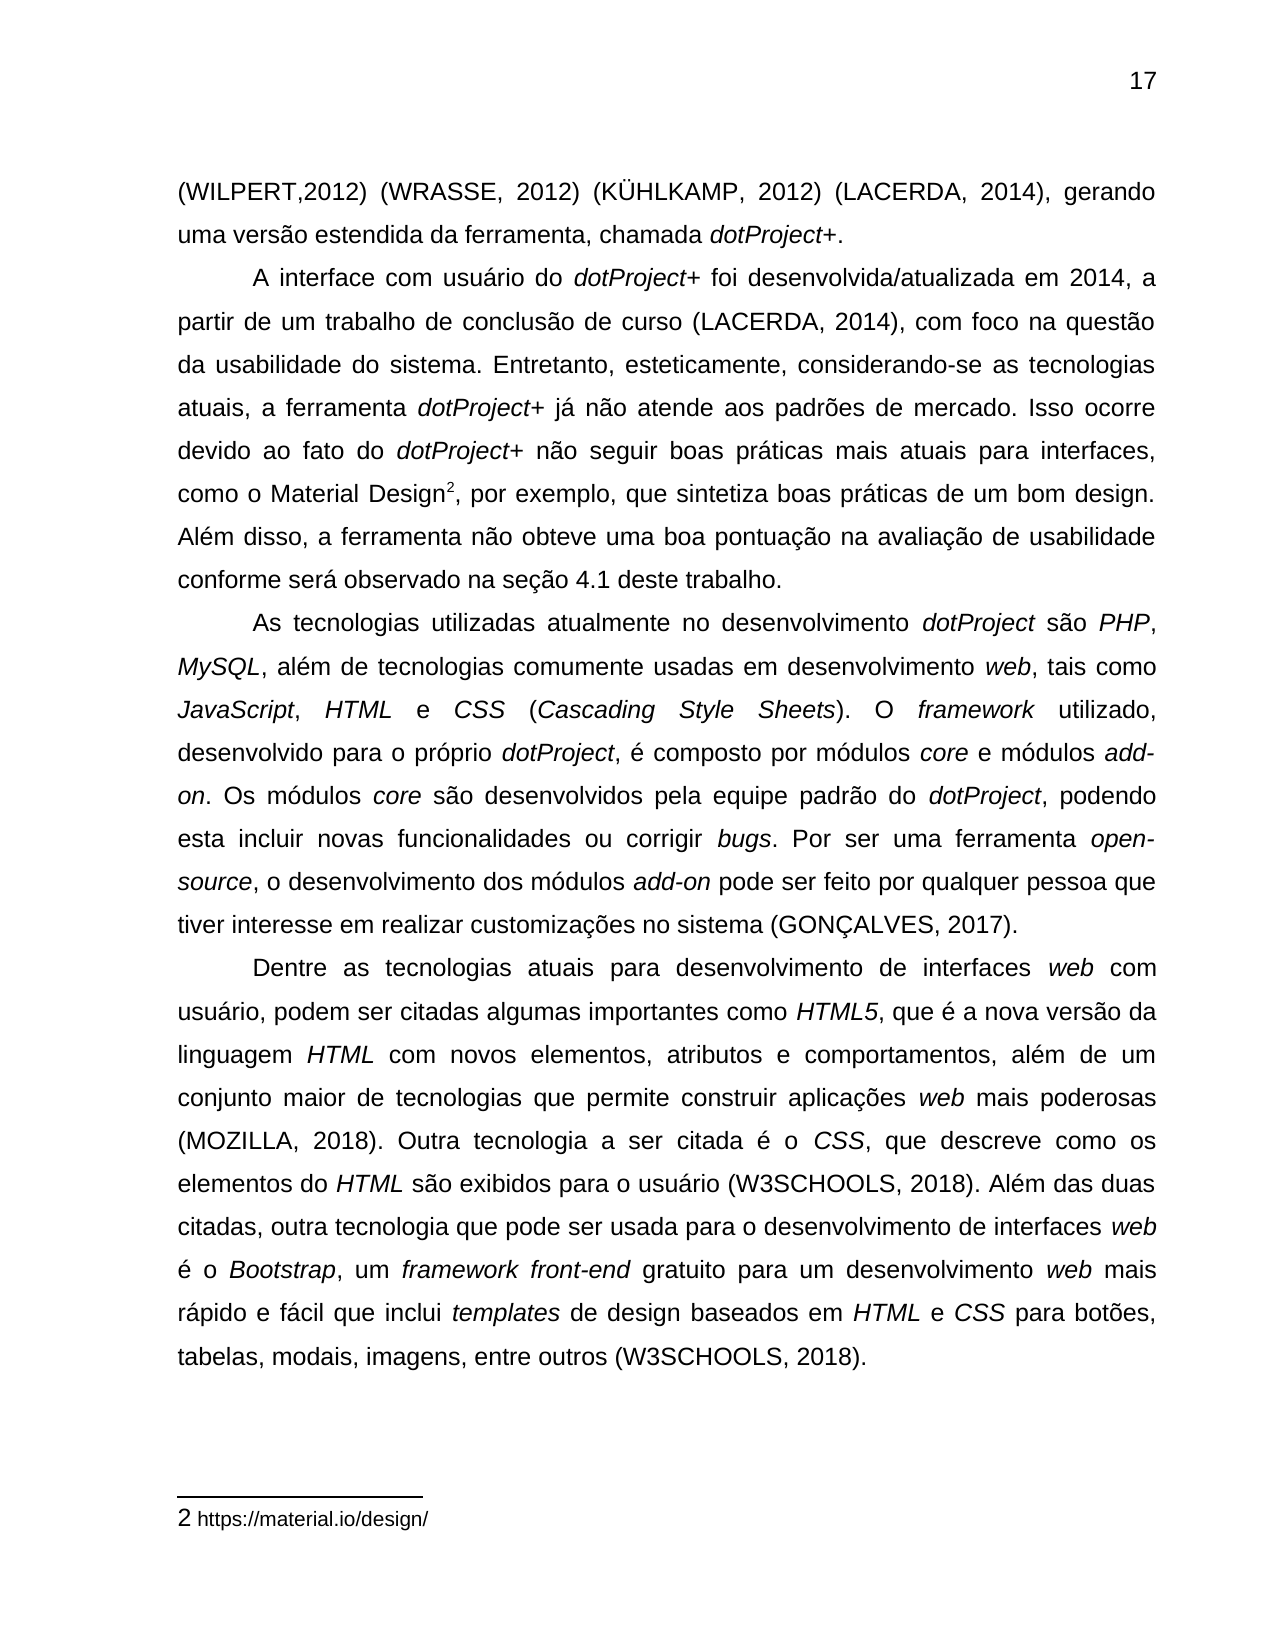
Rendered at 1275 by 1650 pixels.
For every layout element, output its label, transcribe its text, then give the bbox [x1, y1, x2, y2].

text Dentre as tecnologias atuais para desenvolvimento de interfaces web com usuário, podem ser citadas algumas importantes como HTML5, que é a nova versão da linguagem HTML com novos elementos, atributos e comportamentos, além de um conjunto maior de tecnologias que permite construir aplicações web mais poderosas (MOZILLA, 2018). Outra tecnologia a ser citada é o CSS, que descreve como os elementos do HTML são exibidos para o usuário (W3SCHOOLS, 2018). Além das duas citadas, outra tecnologia que pode ser usada para o desenvolvimento de interfaces web é o Bootstrap, um framework front-end gratuito para um desenvolvimento web mais rápido e fácil que inclui templates de design baseados em HTML e CSS para botões, tabelas, modais, imagens, entre outros (W3SCHOOLS, 2018). [177, 953, 1157, 1370]
text As tecnologias utilizadas atualmente no desenvolvimento dotProject são PHP, MySQL, além de tecnologias comumente usadas em desenvolvimento web, tais como JavaScript, HTML e CSS (Cascading Style Sheets). O framework utilizado, desenvolvido para o próprio dotProject, é composto por módulos core e módulos add-on. Os módulos core são desenvolvidos pela equipe padrão do dotProject, podendo esta incluir novas funcionalidades ou corrigir bugs. Por ser uma ferramenta open-source, o desenvolvimento dos módulos add-on pode ser feito por qualquer pessoa que tiver interesse em realizar customizações no sistema (GONÇALVES, 2017). [177, 608, 1157, 939]
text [177, 177, 1157, 249]
text A interface com usuário do dotProject+ foi desenvolvida/atualizada em 2014, a partir de um trabalho de conclusão de curso (LACERDA, 2014), com foco na questão da usabilidade do sistema. Entretanto, esteticamente, considerando-se as tecnologias atuais, a ferramenta dotProject+ já não atende aos padrões de mercado. Isso ocorre devido ao fato do dotProject+ não seguir boas práticas mais atuais para interfaces, como o Material Design, por exemplo, que sintetiza boas práticas de um bom design. Além disso, a ferramenta não obteve uma boa pontuação na avaliação de usabilidade conforme será observado na seção 4.1 deste trabalho. [177, 263, 1157, 594]
